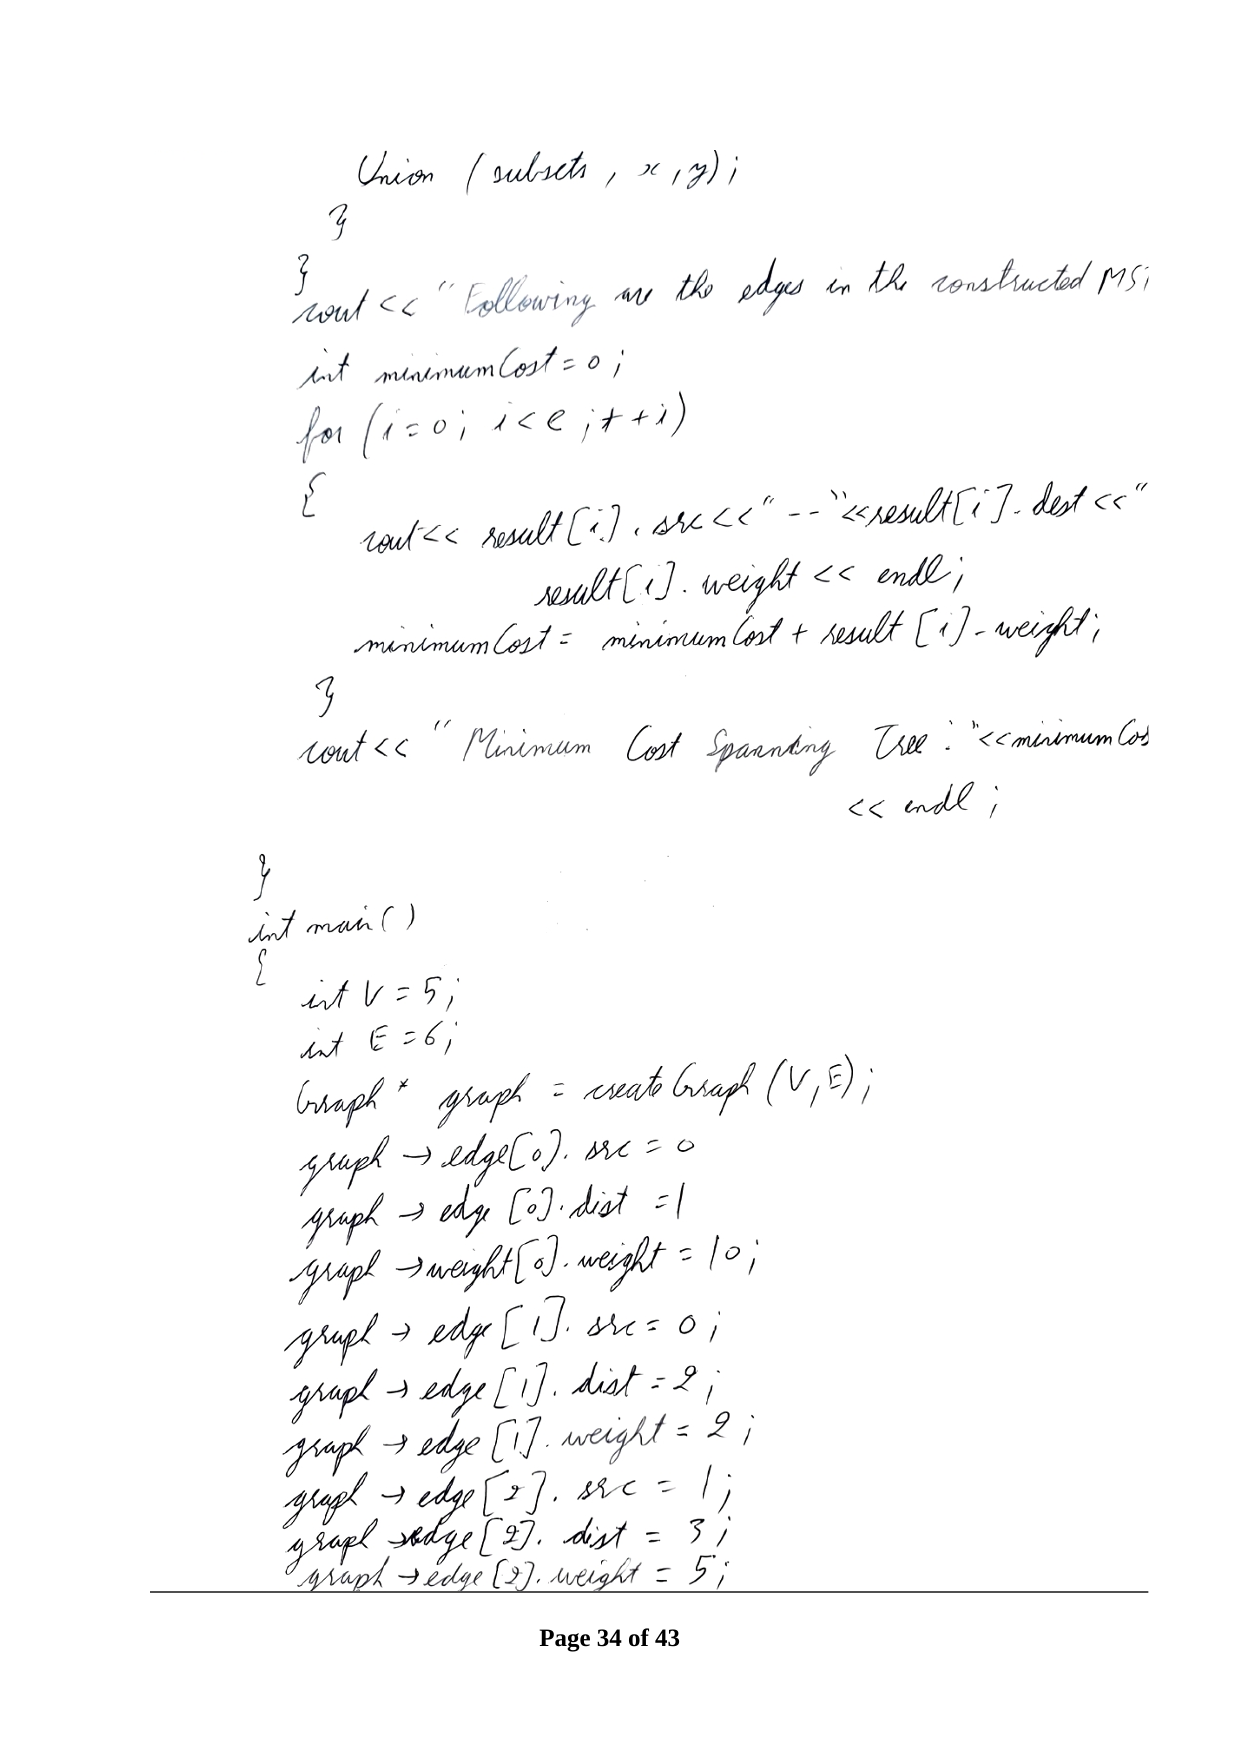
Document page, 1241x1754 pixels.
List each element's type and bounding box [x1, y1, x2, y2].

picture [150, 150, 1149, 1593]
